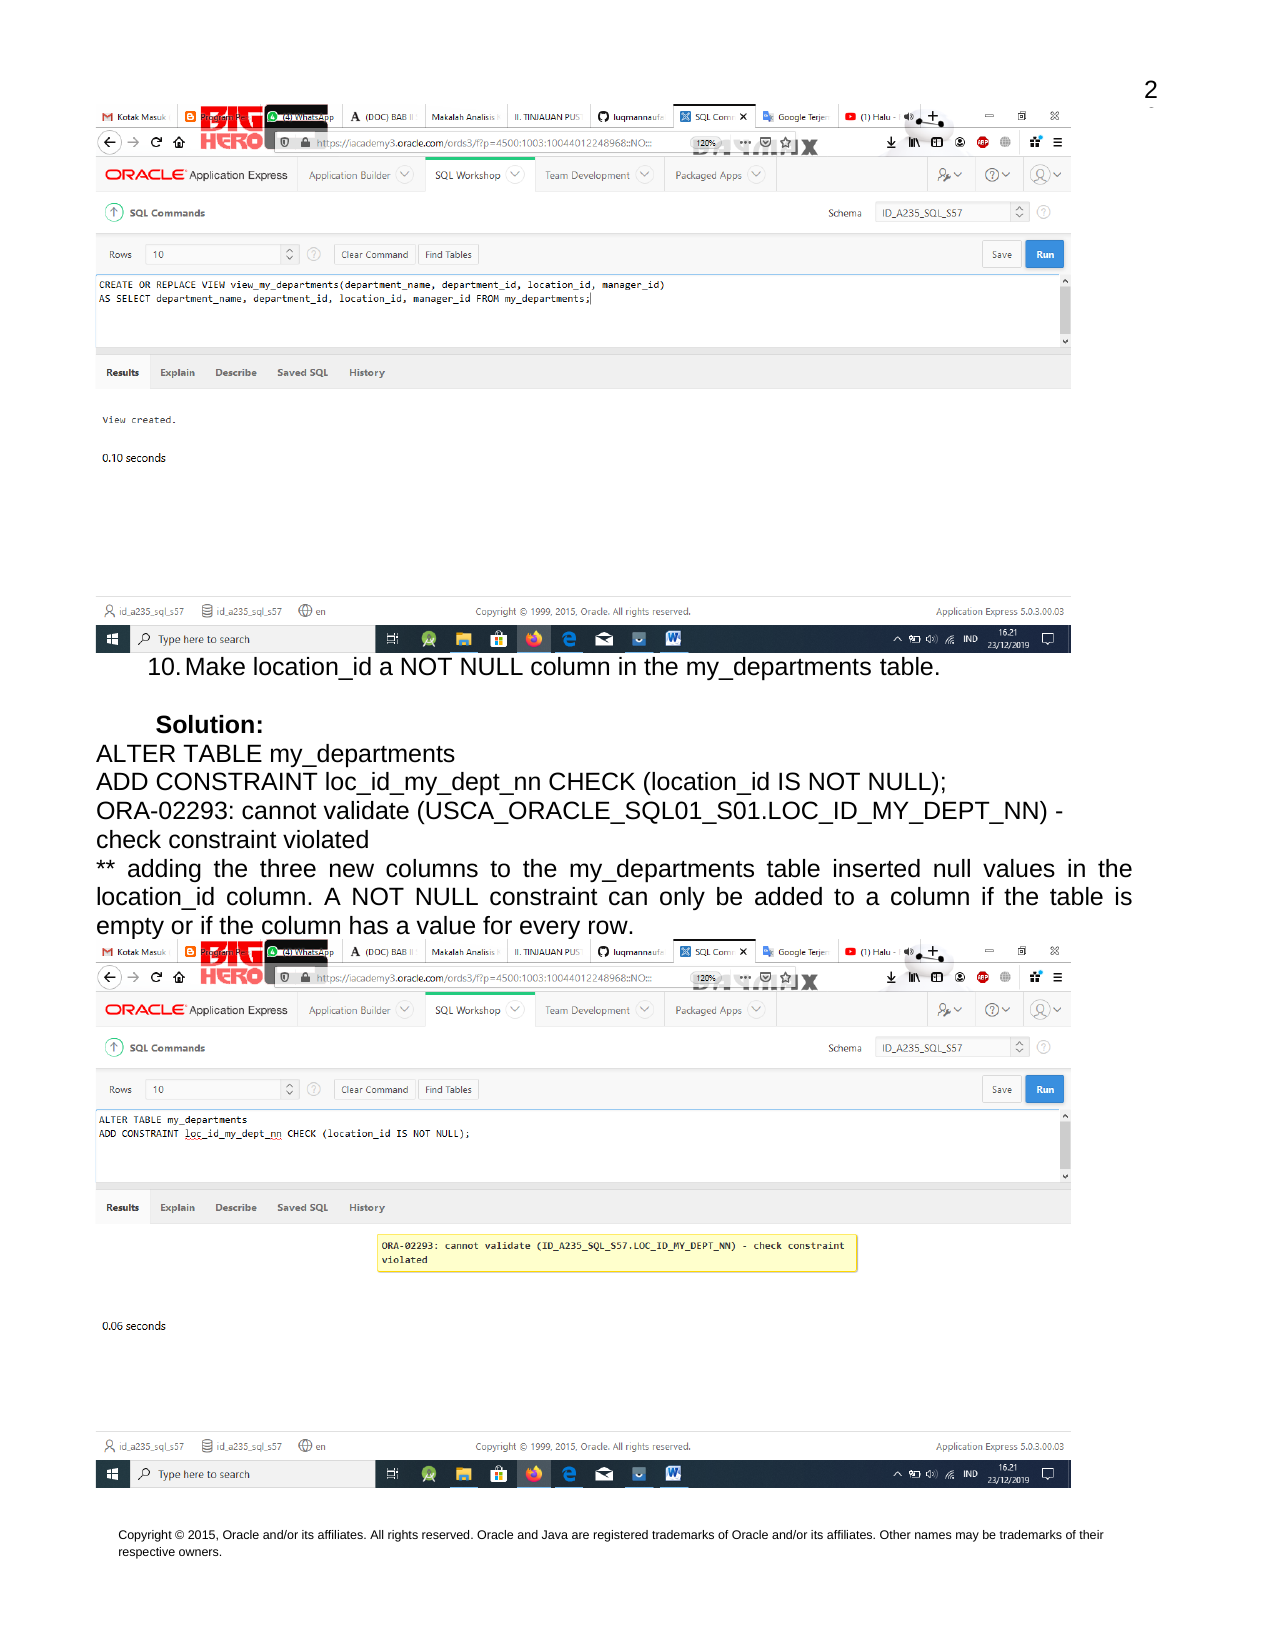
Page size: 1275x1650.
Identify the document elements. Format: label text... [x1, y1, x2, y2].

picture [95, 939, 1071, 1488]
text ** adding the three new columns to the my_departments table inserted null values in the location_id column. A NOT NULL constraint can only be added to a column if the table is empty or if the column has a value for every row. [96, 853, 1134, 940]
text ADD CONSTRAINT loc_id_my_dept_nn CHECK (location_id IS NOT NULL); [96, 767, 1231, 796]
text ALTER TABLE my_departments [96, 738, 1231, 767]
subtitle Solution: [155, 710, 1231, 738]
text ORA-02293: cannot validate (USCA_ORACLE_SQL01_S01.LOC_ID_MY_DEPT_NN) - check constraint violated [96, 796, 1126, 853]
picture [95, 104, 1071, 653]
list Make location_id a NOT NULL column in the my_departments table. [147, 652, 1231, 681]
